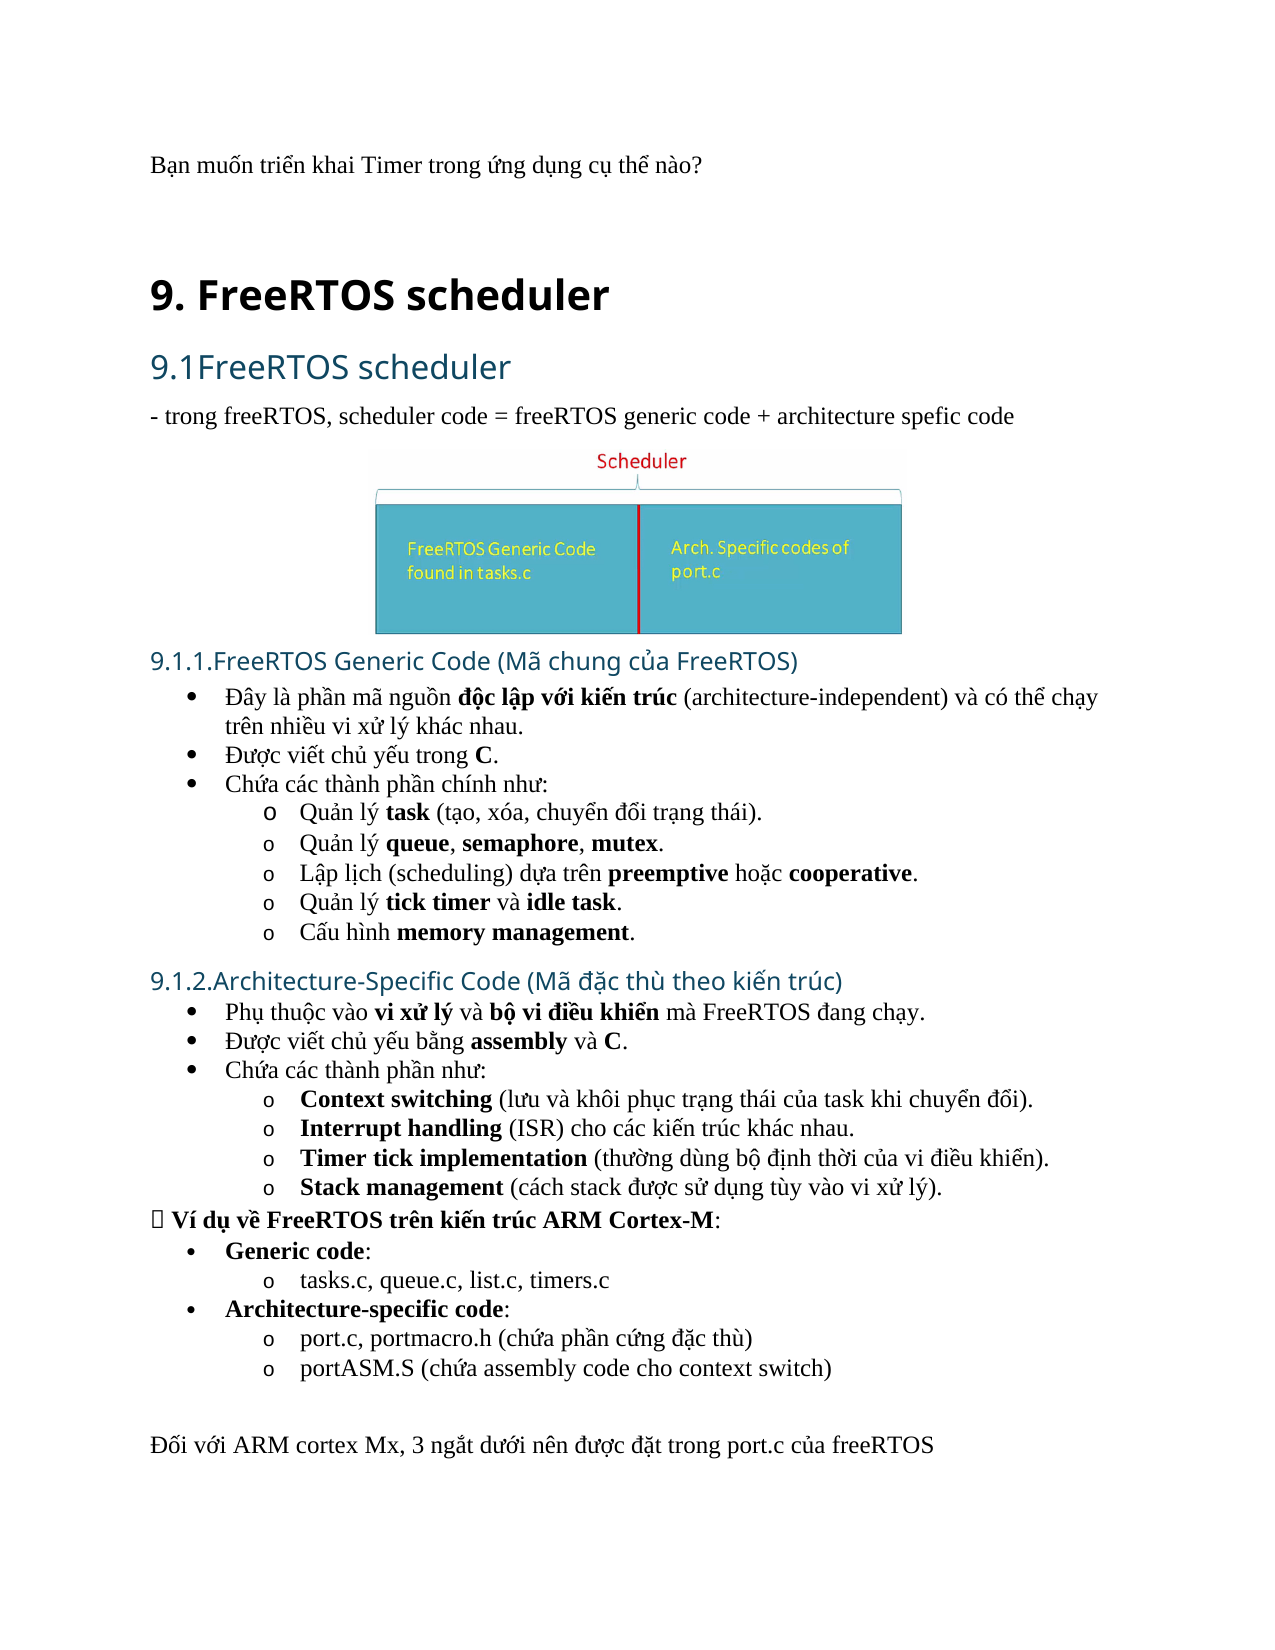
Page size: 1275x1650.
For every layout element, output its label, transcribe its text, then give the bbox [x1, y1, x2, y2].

list Đây là phần mã nguồn độc lập với kiến trúc (architecture-independent) và có thể chạy trên nhiều vi xử lý khác nhau. [187, 682, 1125, 740]
list Quản lý tick timer và idle task. [262, 887, 1125, 917]
text 📌 Ví dụ về FreeRTOS trên kiến trúc ARM Cortex-M: [150, 1202, 1125, 1236]
subtitle 9. FreeRTOS scheduler [150, 266, 1125, 323]
picture [367, 449, 908, 635]
subtitle 9.1.2.Architecture-Specific Code (Mã đặc thù theo kiến trúc) [150, 963, 1125, 997]
list Architecture-specific code: [187, 1294, 1125, 1323]
list Interrupt handling (ISR) cho các kiến trúc khác nhau. [262, 1113, 1125, 1143]
list port.c, portmacro.h (chứa phần cứng đặc thù) [262, 1323, 1125, 1353]
list Generic code: [187, 1236, 1125, 1265]
list Được viết chủ yếu bằng assembly và C. [187, 1026, 1125, 1055]
subtitle 9.1FreeRTOS scheduler [150, 344, 1125, 389]
list Lập lịch (scheduling) dựa trên preemptive hoặc cooperative. [262, 858, 1125, 887]
subtitle 9.1.1.FreeRTOS Generic Code (Mã chung của FreeRTOS) [793, 653, 1125, 674]
list portASM.S (chứa assembly code cho context switch) [262, 1353, 1125, 1382]
list Stack management (cách stack được sử dụng tùy vào vi xử lý). [262, 1172, 1125, 1202]
list Chứa các thành phần chính như: [187, 769, 1125, 797]
list Chứa các thành phần như: [187, 1055, 1125, 1084]
text Bạn muốn triển khai Timer trong ứng dụng cụ thể nào? [150, 150, 1125, 179]
list tasks.c, queue.c, list.c, timers.c [262, 1265, 1125, 1294]
list Được viết chủ yếu trong C. [187, 740, 1125, 769]
list Quản lý task (tạo, xóa, chuyển đổi trạng thái). [262, 797, 1125, 828]
subtitle 9.1.1.FreeRTOS Generic Code (Mã chung của FreeRTOS) [500, 653, 794, 674]
list Context switching (lưu và khôi phục trạng thái của task khi chuyển đổi). [262, 1084, 1125, 1113]
list Phụ thuộc vào vi xử lý và bộ vi điều khiển mà FreeRTOS đang chạy. [187, 997, 1125, 1026]
list Timer tick implementation (thường dùng bộ định thời của vi điều khiển). [262, 1143, 1125, 1172]
list Cấu hình memory management. [262, 917, 1125, 947]
text Đối với ARM cortex Mx, 3 ngắt dưới nên được đặt trong port.c của freeRTOS [150, 1430, 1125, 1459]
text - trong freeRTOS, scheduler code = freeRTOS generic code + architecture spefic code [150, 401, 1125, 430]
list Quản lý queue, semaphore, mutex. [262, 828, 1125, 858]
subtitle 9.1.1.FreeRTOS Generic Code (Mã chung của FreeRTOS) [150, 653, 501, 674]
